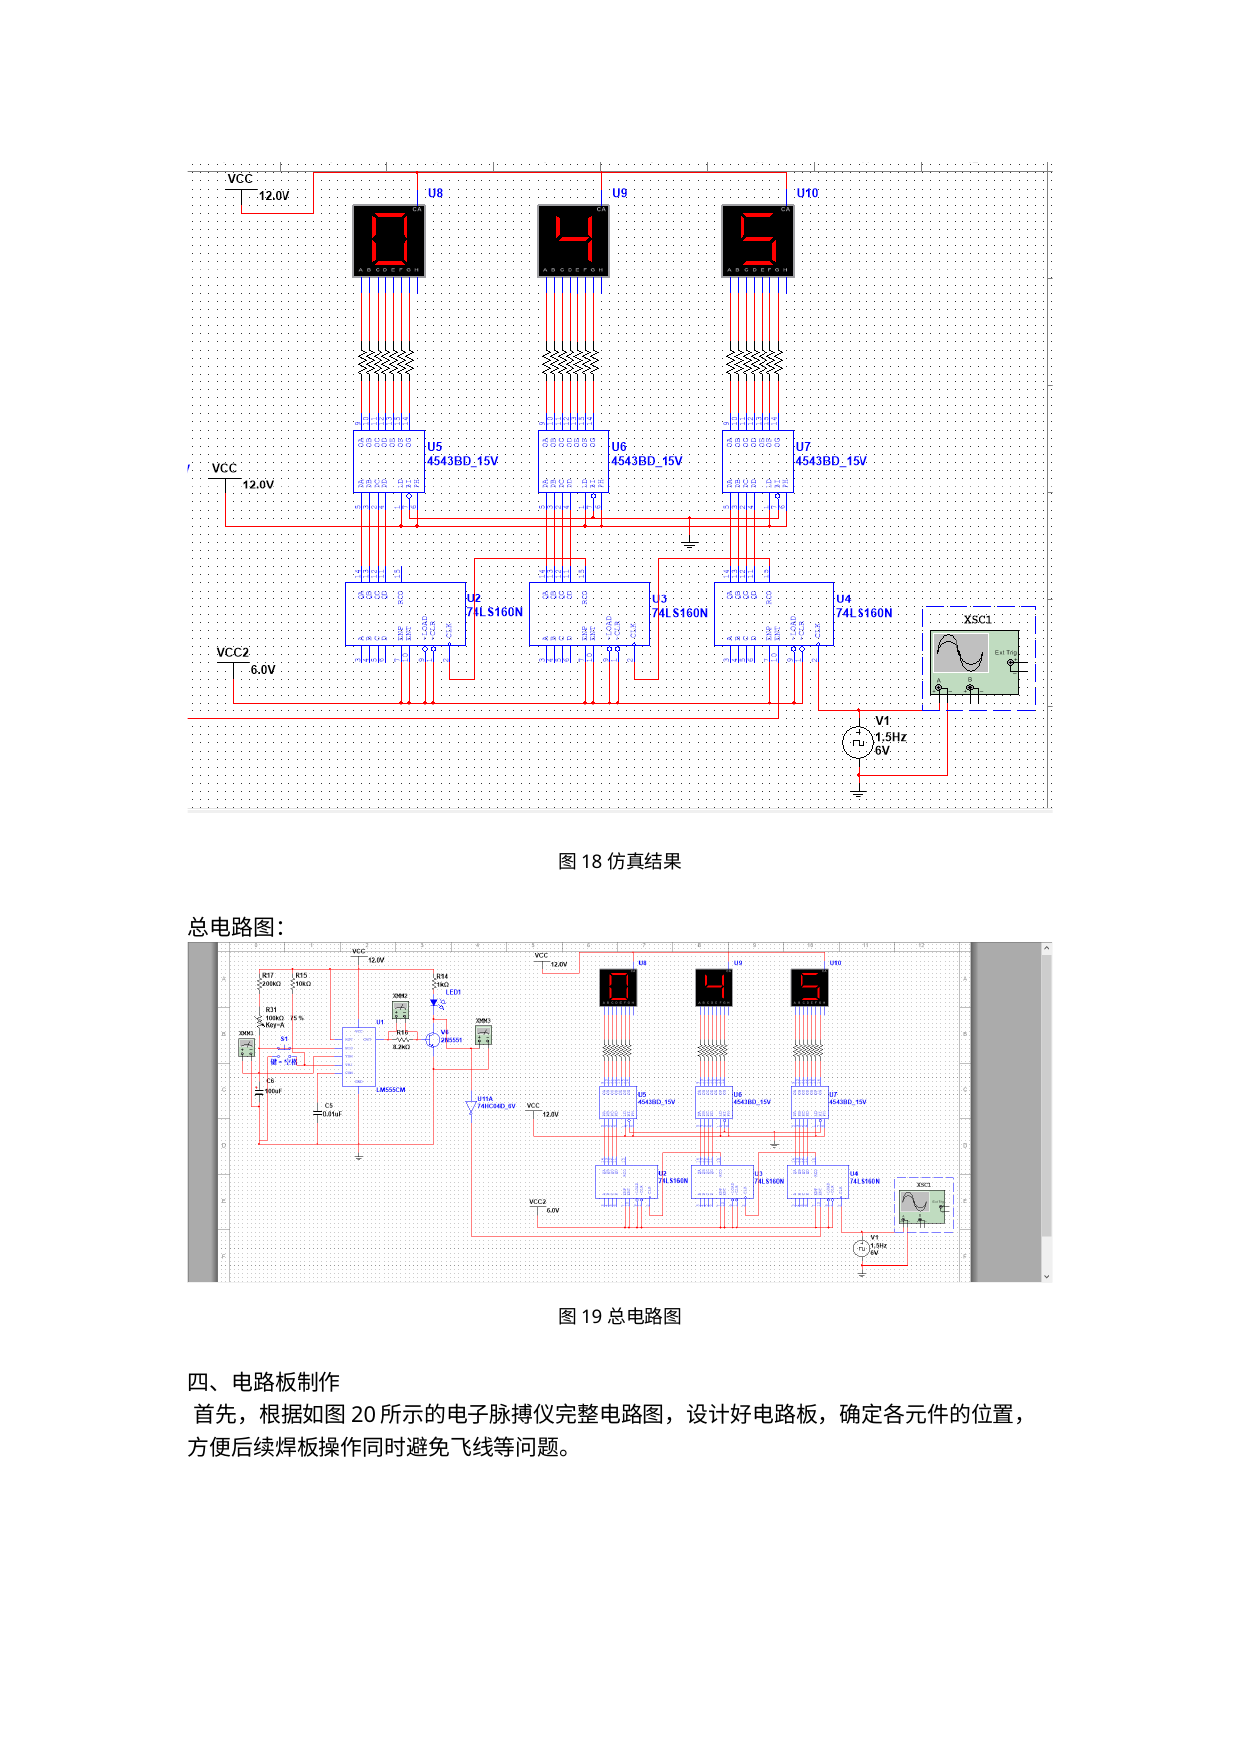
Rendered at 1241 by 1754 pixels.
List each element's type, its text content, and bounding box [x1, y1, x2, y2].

text 图19 总电路图 [187, 1299, 1053, 1332]
list 电路板制作 [187, 1364, 1053, 1397]
text 图18 仿真结果 [187, 844, 1053, 877]
text 首先，根据如图20所示的电子脉搏仪完整电路图，设计好电路板，确定各元件的位置，方便后续焊板操作同时避免飞线等问题。 [187, 1397, 1053, 1462]
picture [187, 942, 1053, 1283]
picture [187, 162, 1053, 813]
text 总电路图： [187, 909, 1053, 942]
